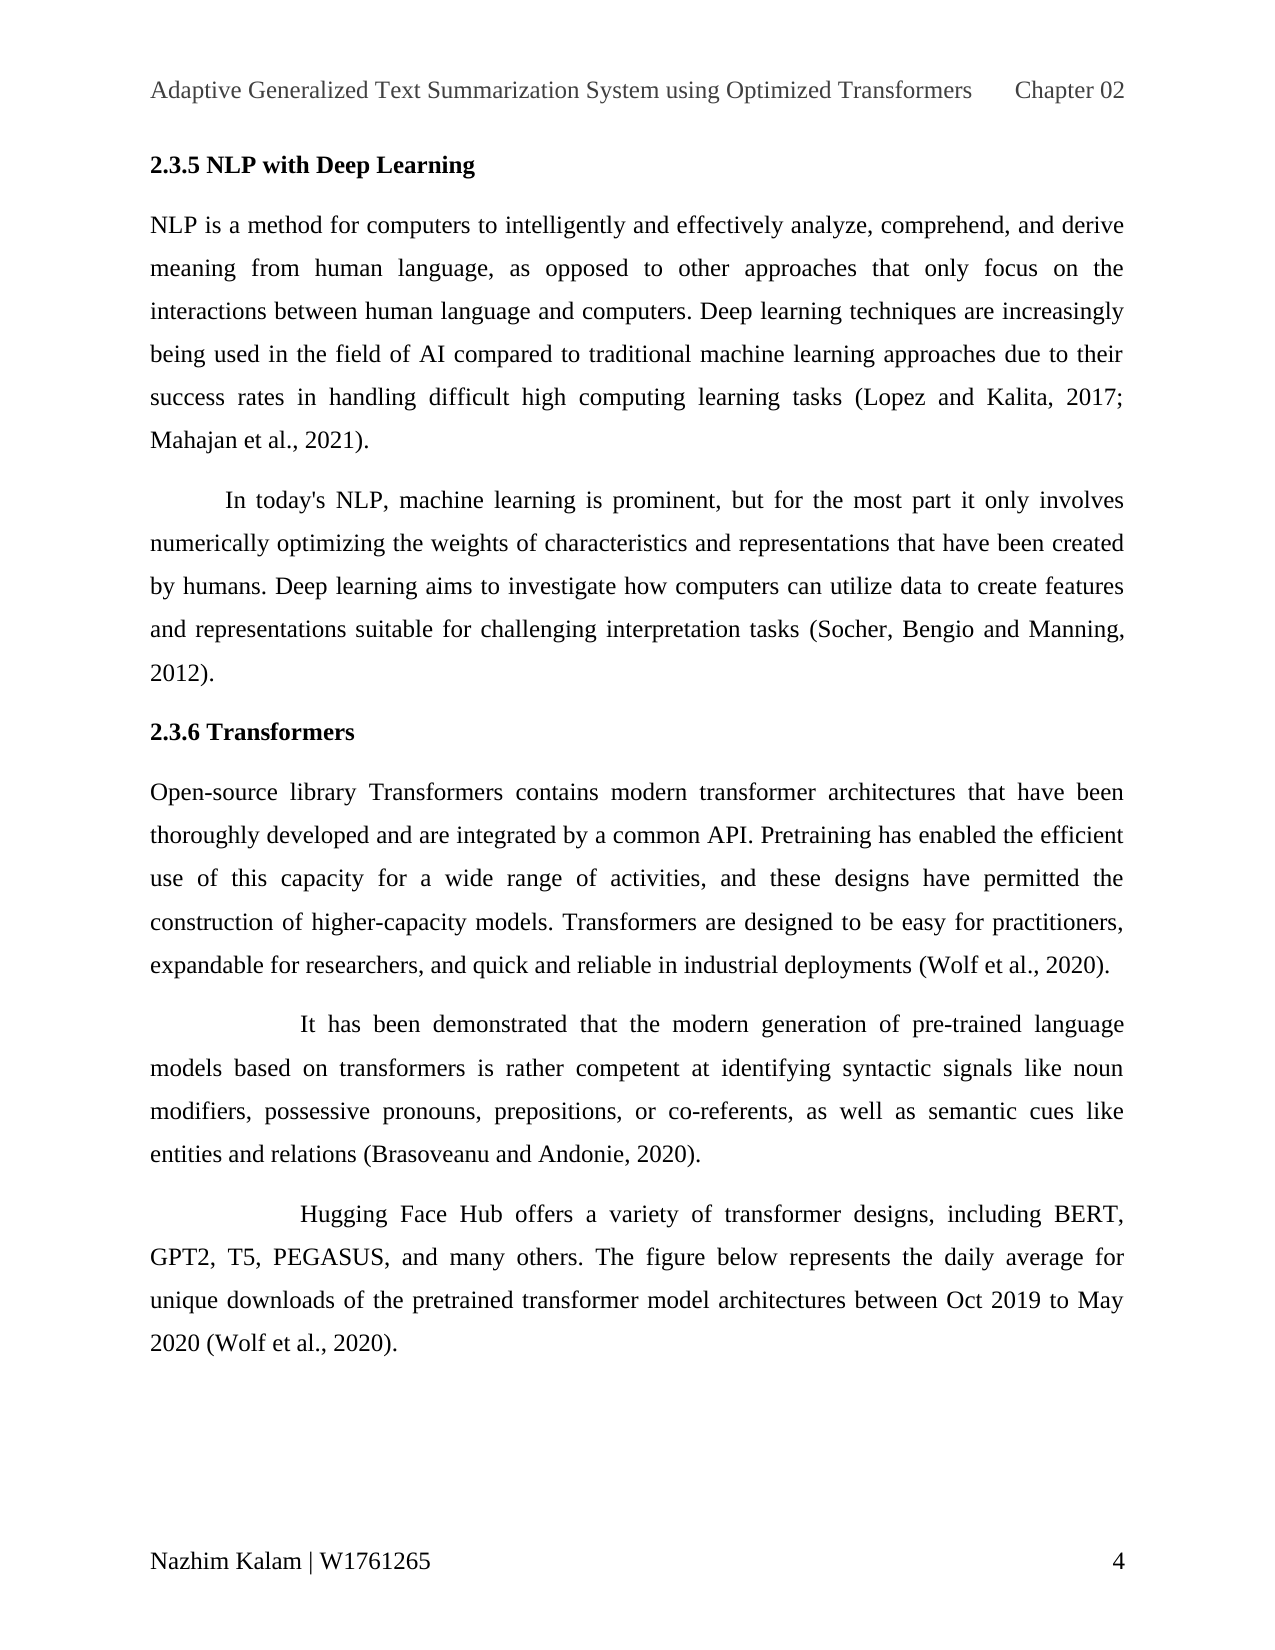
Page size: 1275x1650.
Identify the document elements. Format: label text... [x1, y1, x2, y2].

text In today's NLP, machine learning is prominent, but for the most part it only involves numerically optimizing the weights of characteristics and representations that have been created by humans. Deep learning aims to investigate how computers can utilize data to create features and representations suitable for challenging interpretation tasks (Socher, Bengio and Manning, 2012). [150, 485, 1125, 686]
text 2.3.6 Transformers [150, 717, 1125, 746]
text It has been demonstrated that the modern generation of pre-trained language models based on transformers is rather competent at identifying syntactic signals like noun modifiers, possessive pronouns, prepositions, or co-referents, as well as semantic cues like entities and relations (Brasoveanu and Andonie, 2020). [150, 1009, 1125, 1168]
text Hugging Face Hub offers a variety of transformer designs, including BERT, GPT2, T5, PEGASUS, and many others. The figure below represents the daily average for unique downloads of the pretrained transformer model architectures between Oct 2019 to May 2020 (Wolf et al., 2020). [150, 1199, 1125, 1357]
text Open-source library Transformers contains modern transformer architectures that have been thoroughly developed and are integrated by a common API. Pretraining has enabled the efficient use of this capacity for a wide range of activities, and these designs have permitted the construction of higher-capacity models. Transformers are designed to be easy for practitioners, expandable for researchers, and quick and reliable in industrial deployments (Wolf et al., 2020). [150, 777, 1125, 978]
text NLP is a method for computers to intelligently and effectively analyze, comprehend, and derive meaning from human language, as opposed to other approaches that only focus on the interactions between human language and computers. Deep learning techniques are increasingly being used in the field of AI compared to traditional machine learning approaches due to their success rates in handling difficult high computing learning tasks (Lopez and Kalita, 2017; Mahajan et al., 2021). [150, 210, 1125, 454]
text 2.3.5 NLP with Deep Learning [150, 150, 1125, 179]
